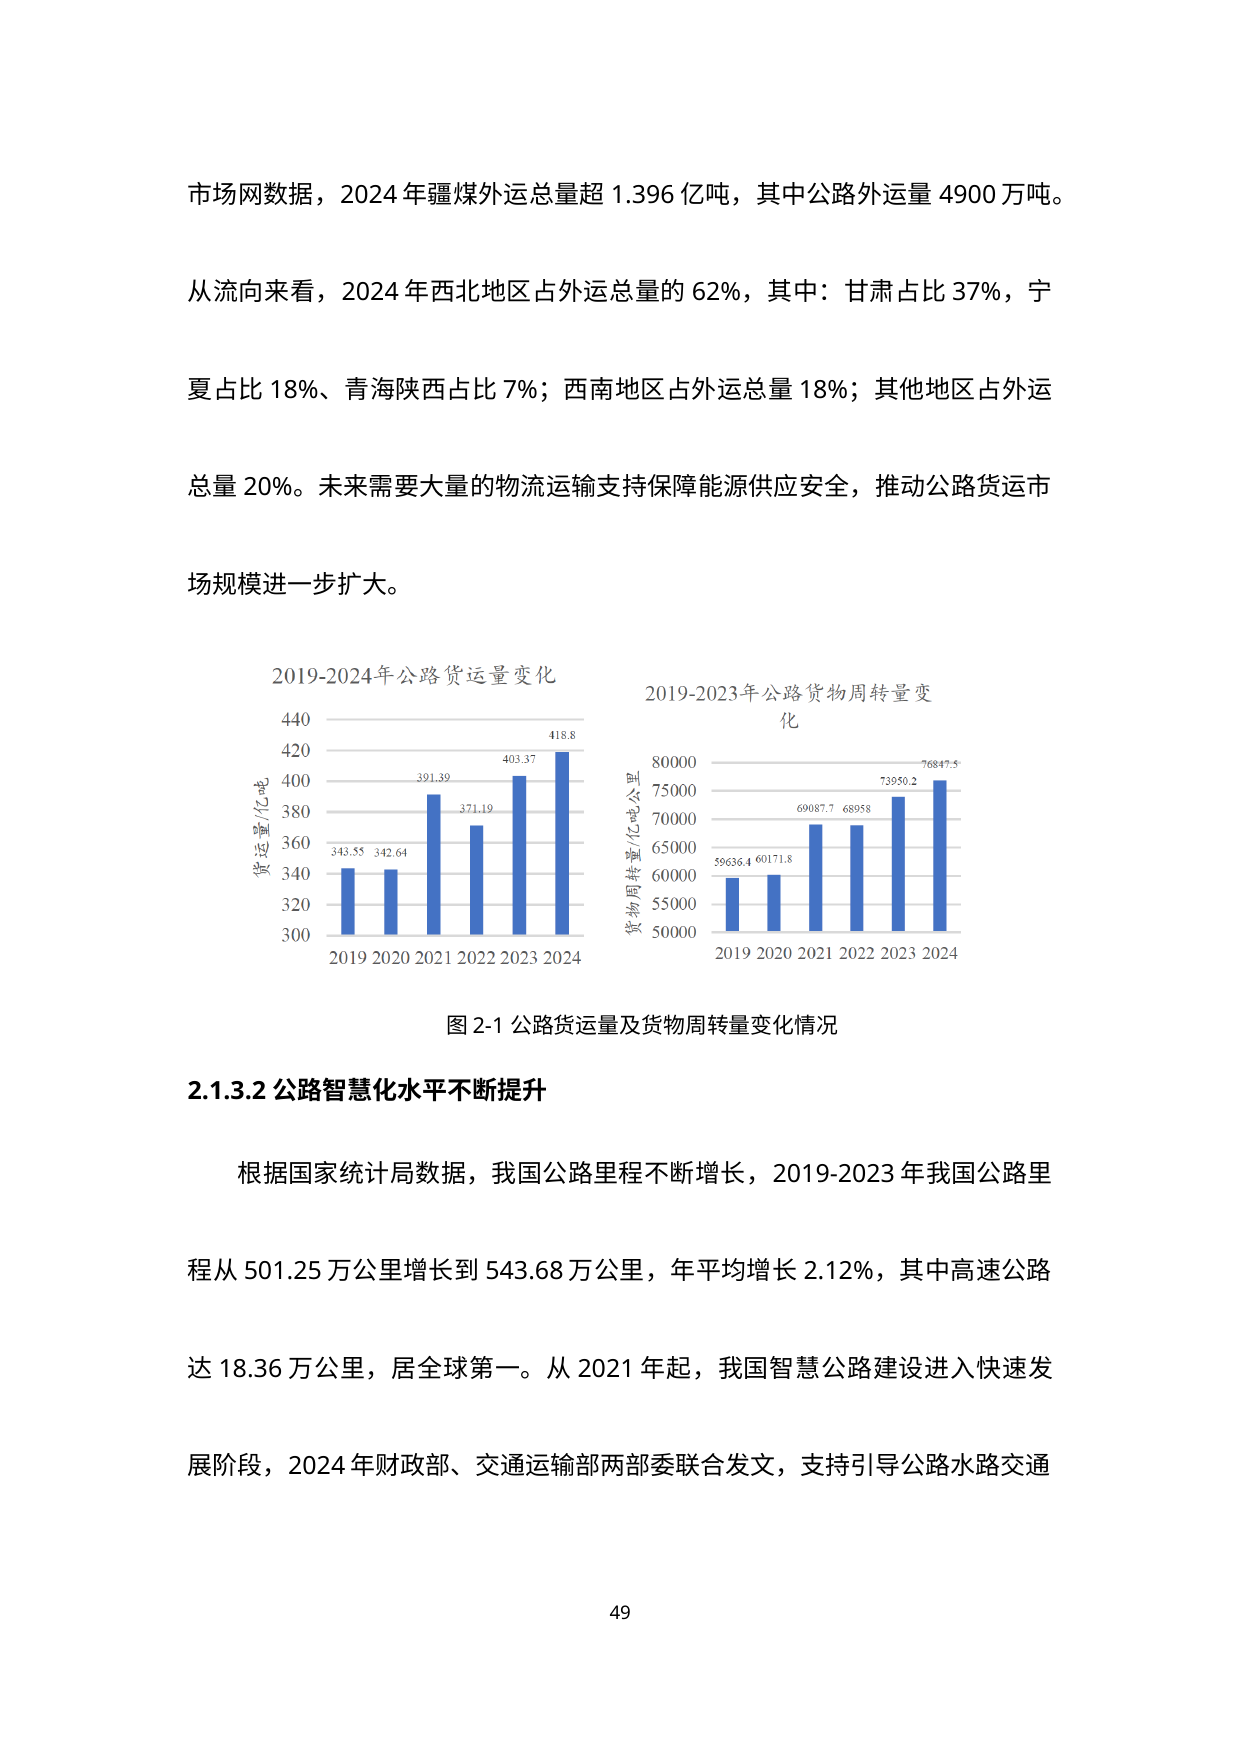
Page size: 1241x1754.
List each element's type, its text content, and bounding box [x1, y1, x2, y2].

text 图2-1 公路货运量及货物周转量变化情况 [187, 1007, 1053, 1040]
picture [604, 667, 980, 976]
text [187, 1139, 1053, 1496]
picture [231, 647, 599, 976]
text 2.1.3.2 公路智慧化水平不断提升 [187, 1056, 1053, 1121]
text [187, 160, 1053, 615]
